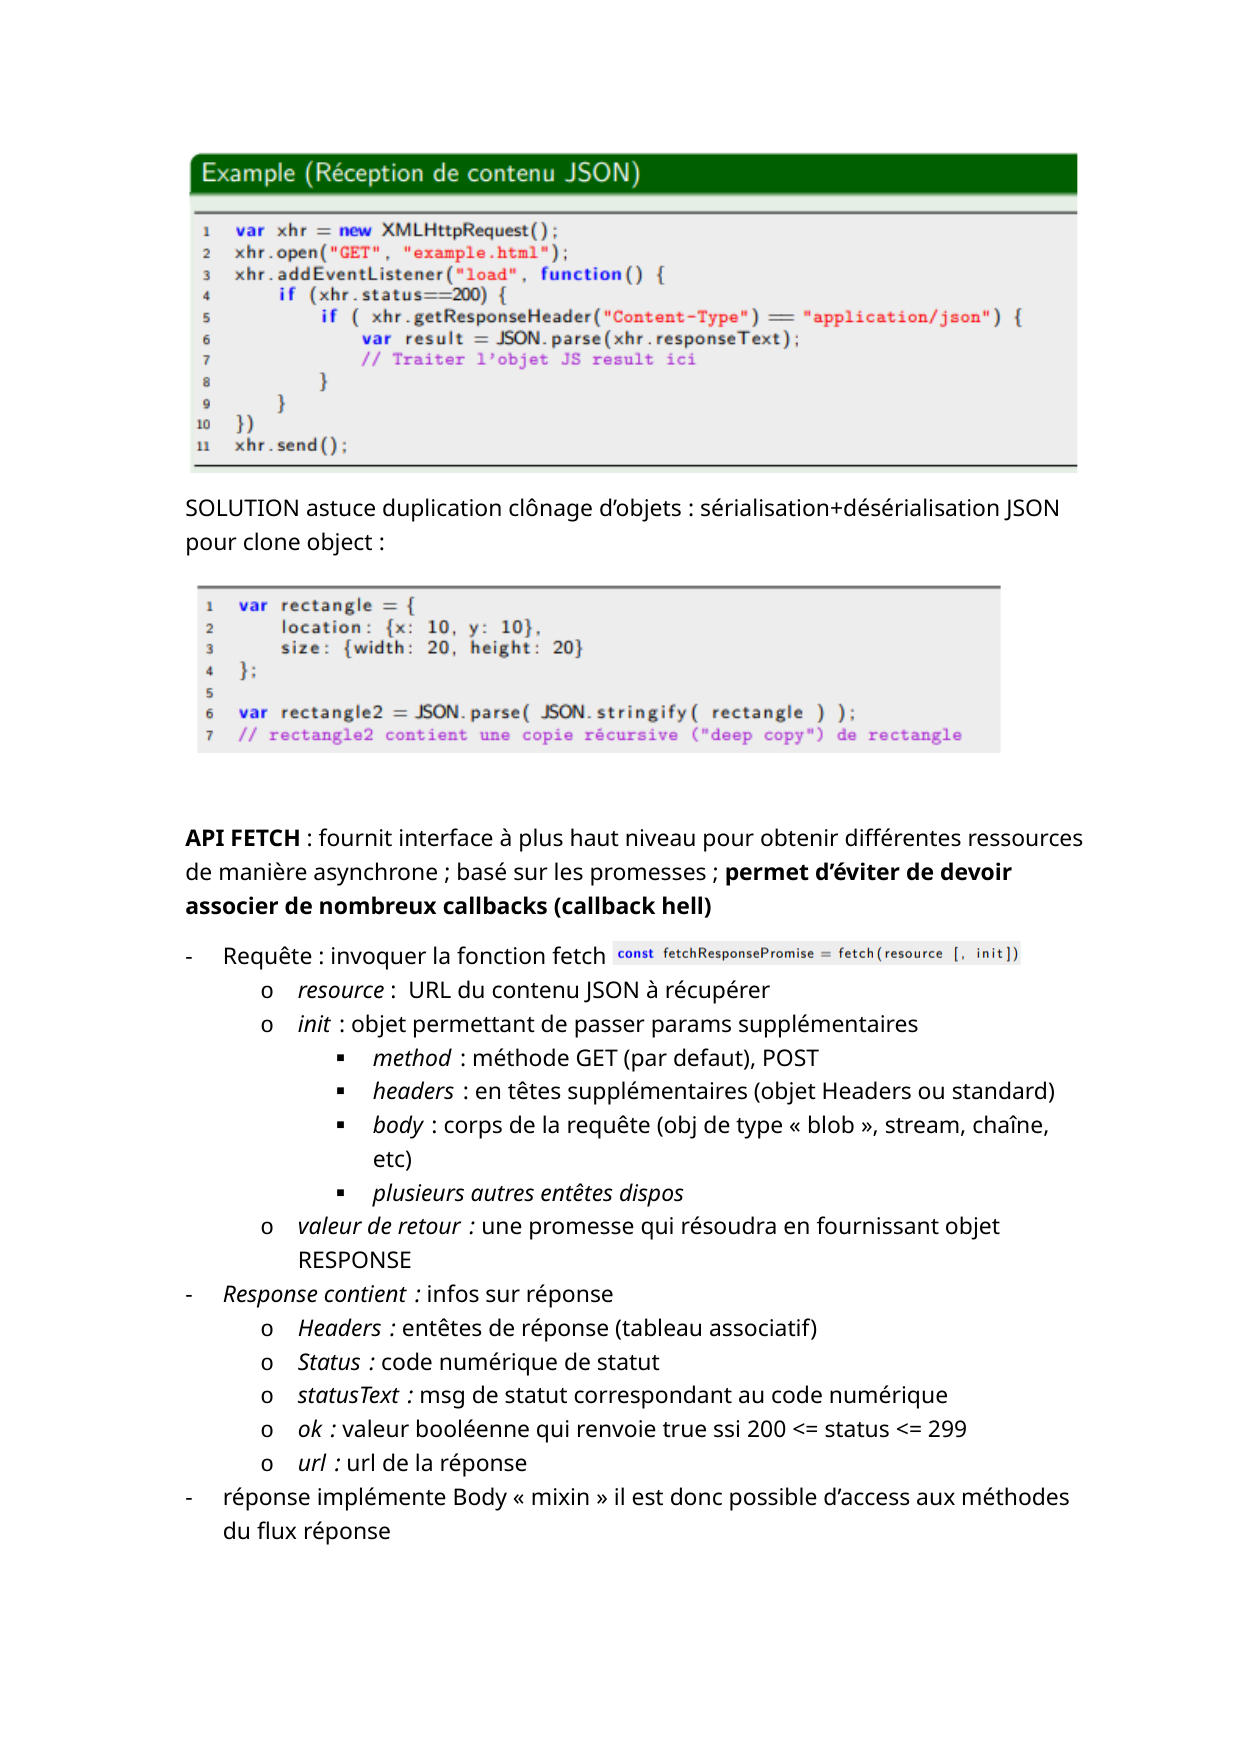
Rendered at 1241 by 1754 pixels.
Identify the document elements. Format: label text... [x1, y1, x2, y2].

list headers : en têtes supplémentaires (objet Headers ou standard) [335, 1075, 1093, 1106]
list Response contient : infos sur réponse [185, 1278, 1093, 1309]
list init : objet permettant de passer params supplémentaires [260, 1008, 1093, 1039]
list ok : valeur booléenne qui renvoie true ssi 200 <= status <= 299 [260, 1413, 1093, 1444]
list body : corps de la requête (obj de type « blob », stream, chaîne, etc) [335, 1109, 1093, 1174]
list url : url de la réponse [260, 1447, 1093, 1478]
picture [185, 576, 1001, 753]
text SOLUTION astuce duplication clônage d’objets : sérialisation+désérialisation JSON pour clone object : [185, 492, 1093, 557]
text API FETCH : fournit interface à plus haut niveau pour obtenir différentes ressources de manière asynchrone ; basé sur les promesses ; permet d’éviter de devoir associer de nombreux callbacks (callback hell) [185, 822, 1093, 921]
list Status : code numérique de statut [260, 1345, 1093, 1377]
list Headers : entêtes de réponse (tableau associatif) [260, 1312, 1093, 1343]
list valeur de retour : une promesse qui résoudra en fournissant objet RESPONSE [260, 1210, 1093, 1275]
list resource : URL du contenu JSON à récupérer [260, 974, 1093, 1005]
list method : méthode GET (par defaut), POST [335, 1041, 1093, 1073]
list plusieurs autres entêtes dispos [335, 1176, 1093, 1208]
picture [185, 147, 1078, 473]
picture [612, 941, 1021, 965]
list statusText : msg de statut correspondant au code numérique [260, 1379, 1093, 1411]
list réponse implémente Body « mixin » il est donc possible d’access aux méthodes du flux réponse [185, 1481, 1093, 1546]
